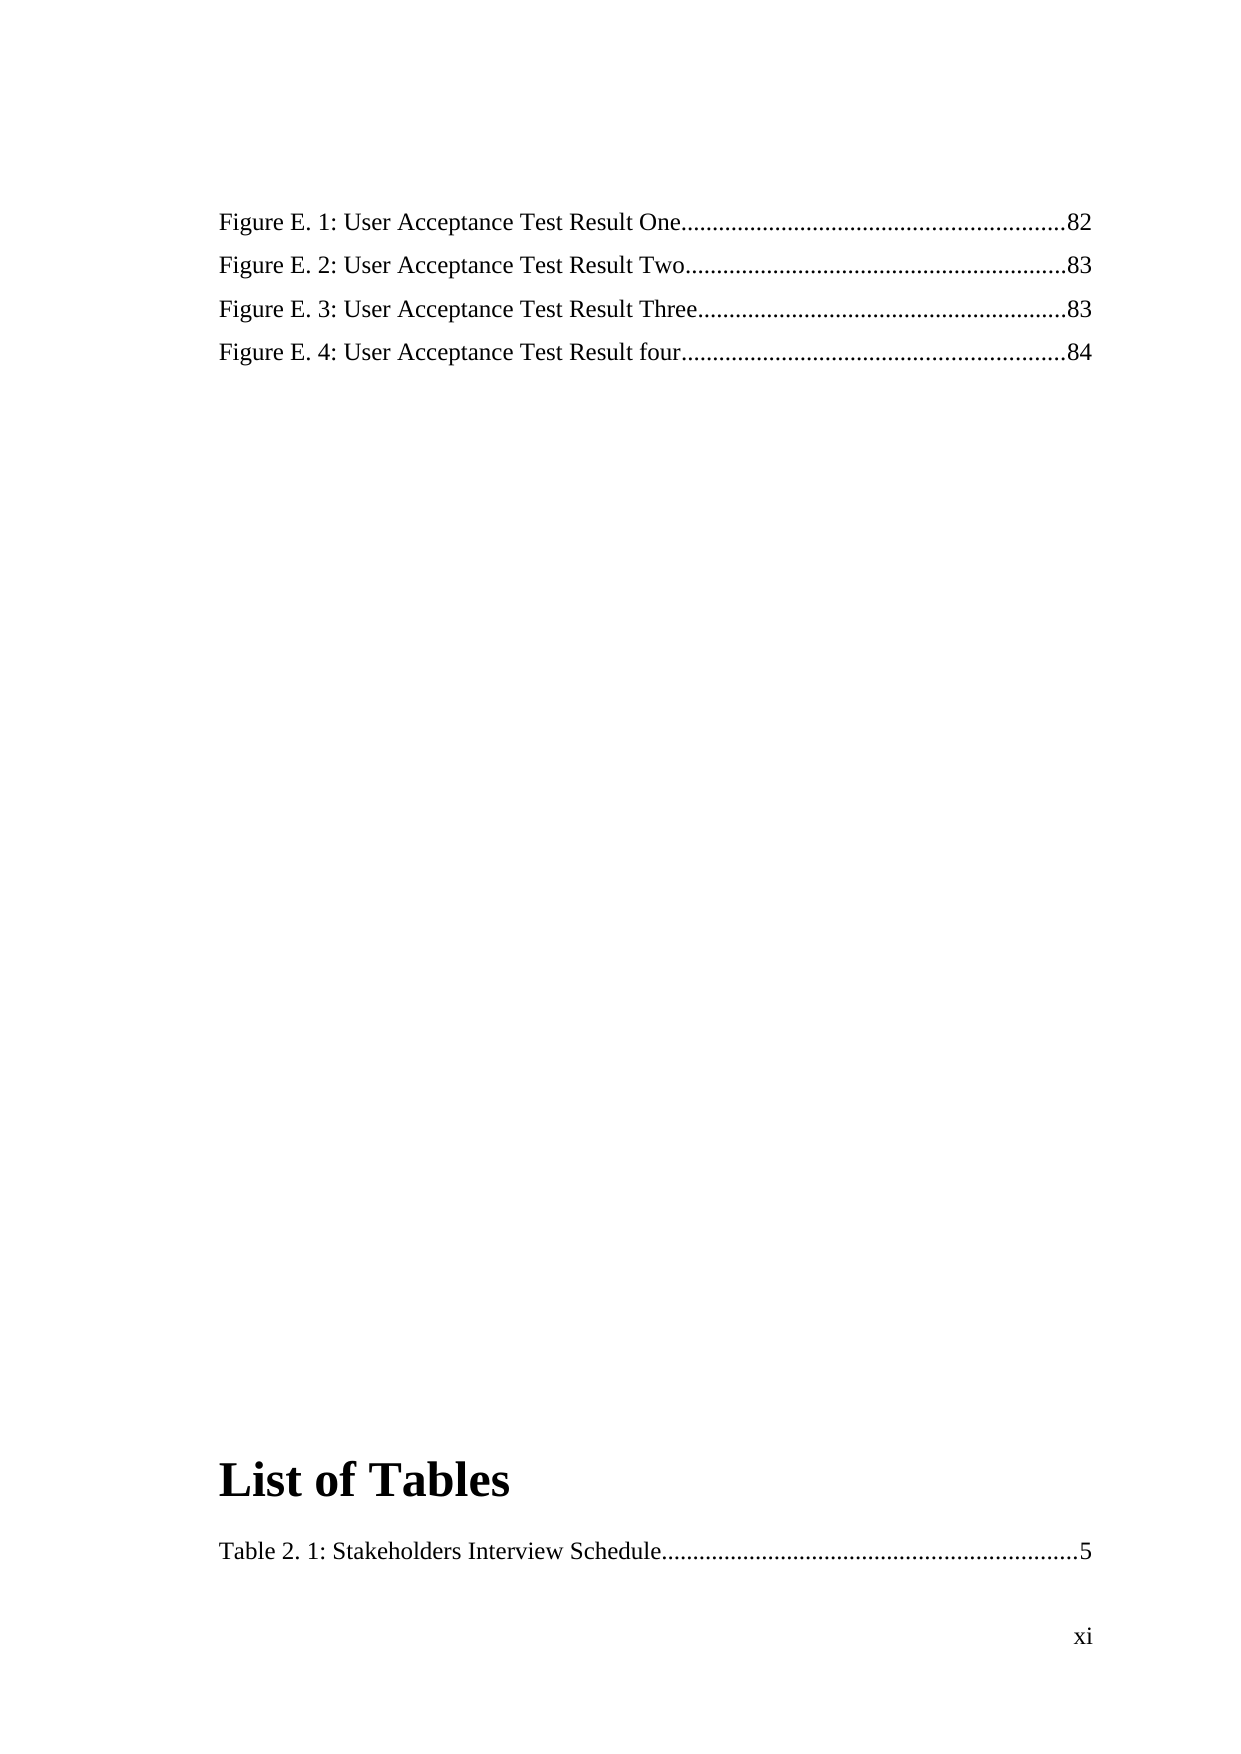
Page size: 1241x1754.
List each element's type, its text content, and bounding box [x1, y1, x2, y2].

subtitle List of Tables [218, 1450, 1093, 1507]
text Figure E. 3: User Acceptance Test Result Three 83 [218, 294, 1093, 322]
text Figure E. 1: User Acceptance Test Result One 82 [218, 207, 1093, 236]
text Table 2. 1: Stakeholders Interview Schedule 5 [218, 1536, 1093, 1565]
text Figure E. 4: User Acceptance Test Result four 84 [218, 337, 1093, 366]
text Figure E. 2: User Acceptance Test Result Two 83 [218, 251, 1093, 279]
